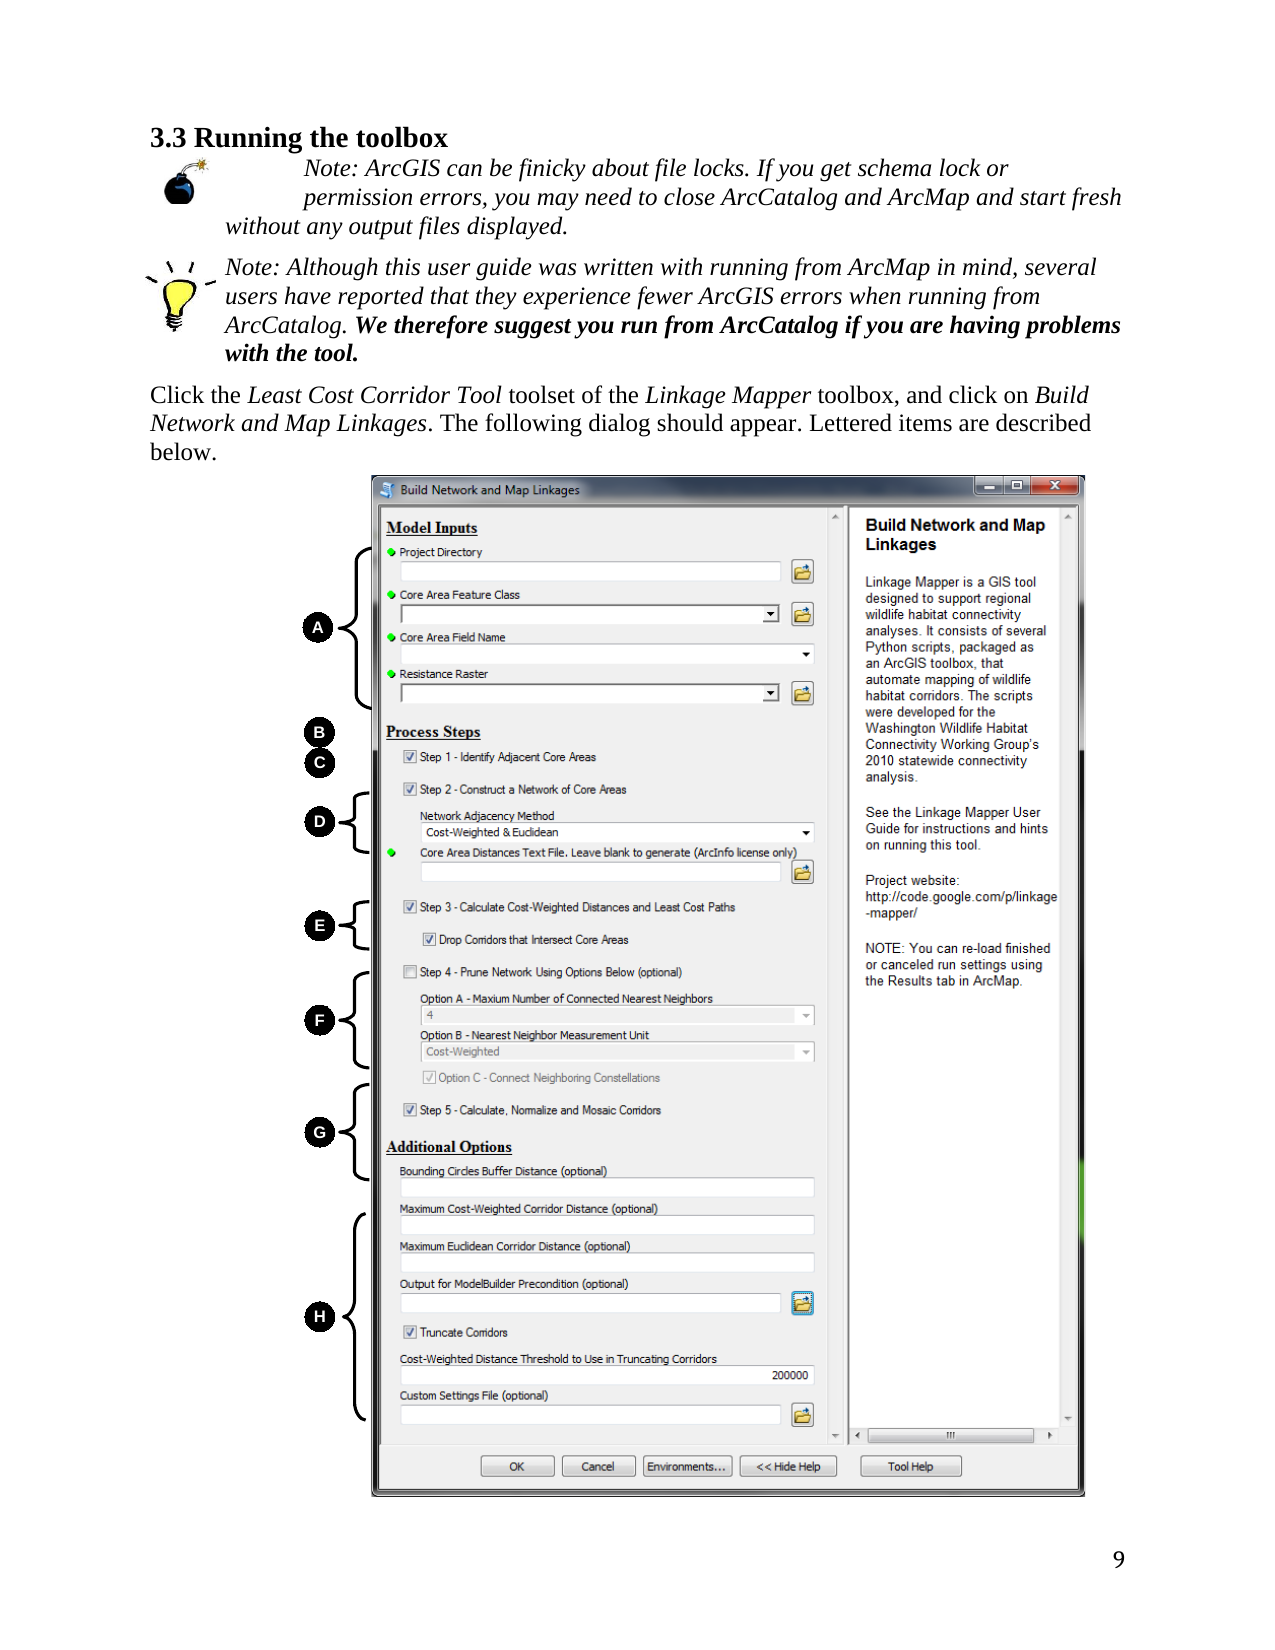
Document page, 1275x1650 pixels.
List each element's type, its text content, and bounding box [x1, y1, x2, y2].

picture [371, 475, 1086, 1497]
subtitle 3.3 Running the toolbox [150, 120, 1125, 153]
text Note: Although this user guide was written with running from ArcMap in mind, several users have reported that they experience fewer ArcGIS errors when running from ArcCatalog. We therefore suggest you run from ArcCatalog if you are having problems with the tool. [225, 252, 1125, 367]
picture [164, 157, 210, 204]
picture [145, 261, 216, 332]
text Click the Least Cost Corridor Tool toolset of the Linkage Mapper toolbox, and click on Build Network and Map Linkages. The following dialog should appear. Lettered items are described below. [150, 380, 1125, 466]
text Note: ArcGIS can be finicky about file locks. If you get schema lock or permission errors, you may need to close ArcCatalog and ArcMap and start fresh without any output files displayed. [225, 153, 1125, 240]
